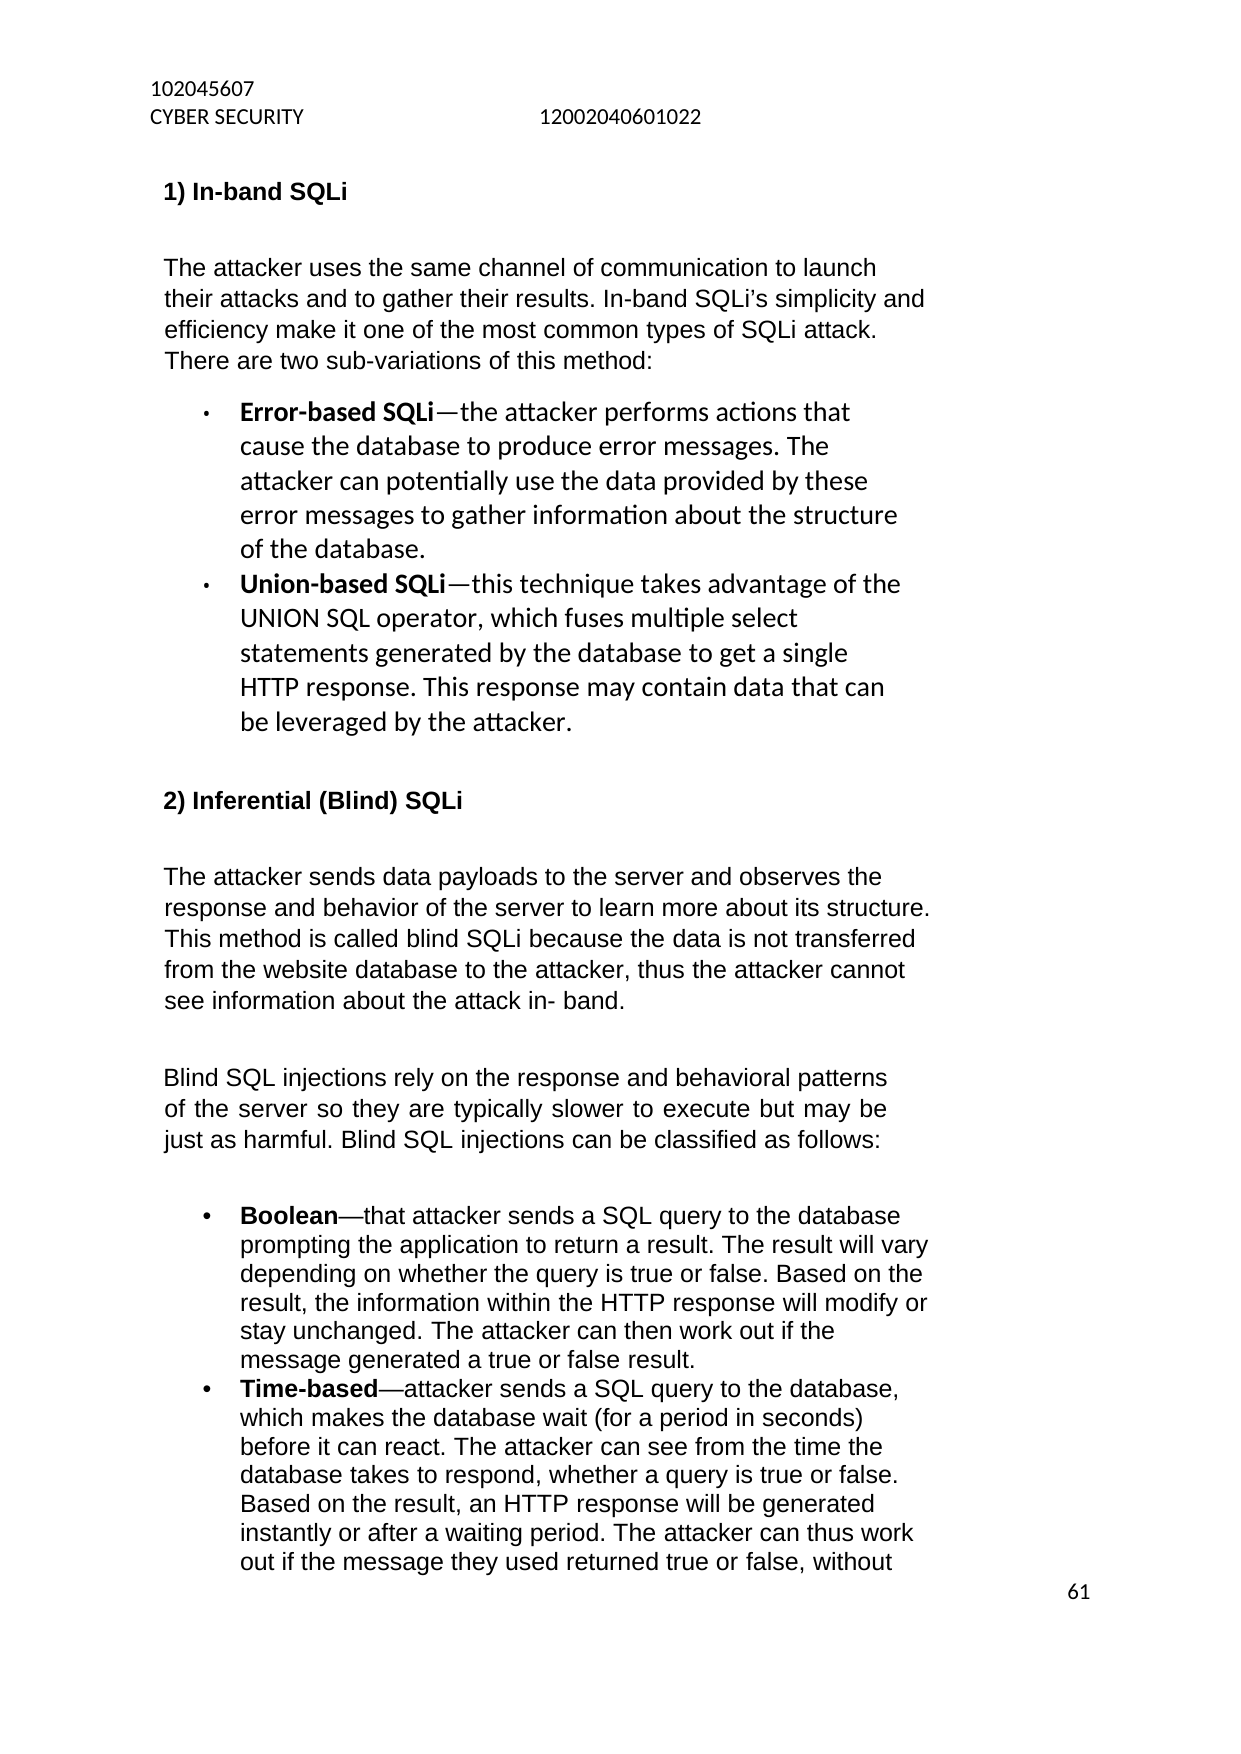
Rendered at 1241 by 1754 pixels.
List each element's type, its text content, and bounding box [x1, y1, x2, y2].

text 1) In-band SQLi [163, 177, 1090, 205]
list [202, 1374, 915, 1575]
list Boolean—that attacker sends a SQL query to the database prompting the application to return a result. The result will vary depending on whether the query is true or false. Based on the result, the information within the HTTP response will modify or stay unchanged. The attacker can then work out if the message generated a true or false result. [202, 1201, 932, 1374]
text Blind SQL injections rely on the response and behavioral patterns of the server so they are typically slower to execute but may be just as harmful. Blind SQL injections can be classified as follows: [163, 1063, 889, 1153]
text 2) Inferential (Blind) SQLi [163, 786, 1090, 814]
list Error-based SQLi—the attacker performs actions that cause the database to produce error messages. The attacker can potentially use the data provided by these error messages to gather information about the structure of the database. [202, 394, 914, 566]
text The attacker sends data payloads to the server and observes the response and behavior of the server to learn more about its structure. This method is called blind SQLi because the data is not transferred from the website database to the attacker, thus the attacker cannot see information about the attack in- band. [163, 862, 937, 1015]
list Union-based SQLi—this technique takes advantage of the UNION SQL operator, which fuses multiple select statements generated by the database to get a single HTTP response. This response may contain data that can be leveraged by the attacker. [202, 566, 908, 738]
text The attacker uses the same channel of communication to launch their attacks and to gather their results. In-band SQLi’s simplicity and efficiency make it one of the most common types of SQLi attack. There are two sub-variations of this method: [163, 253, 932, 375]
